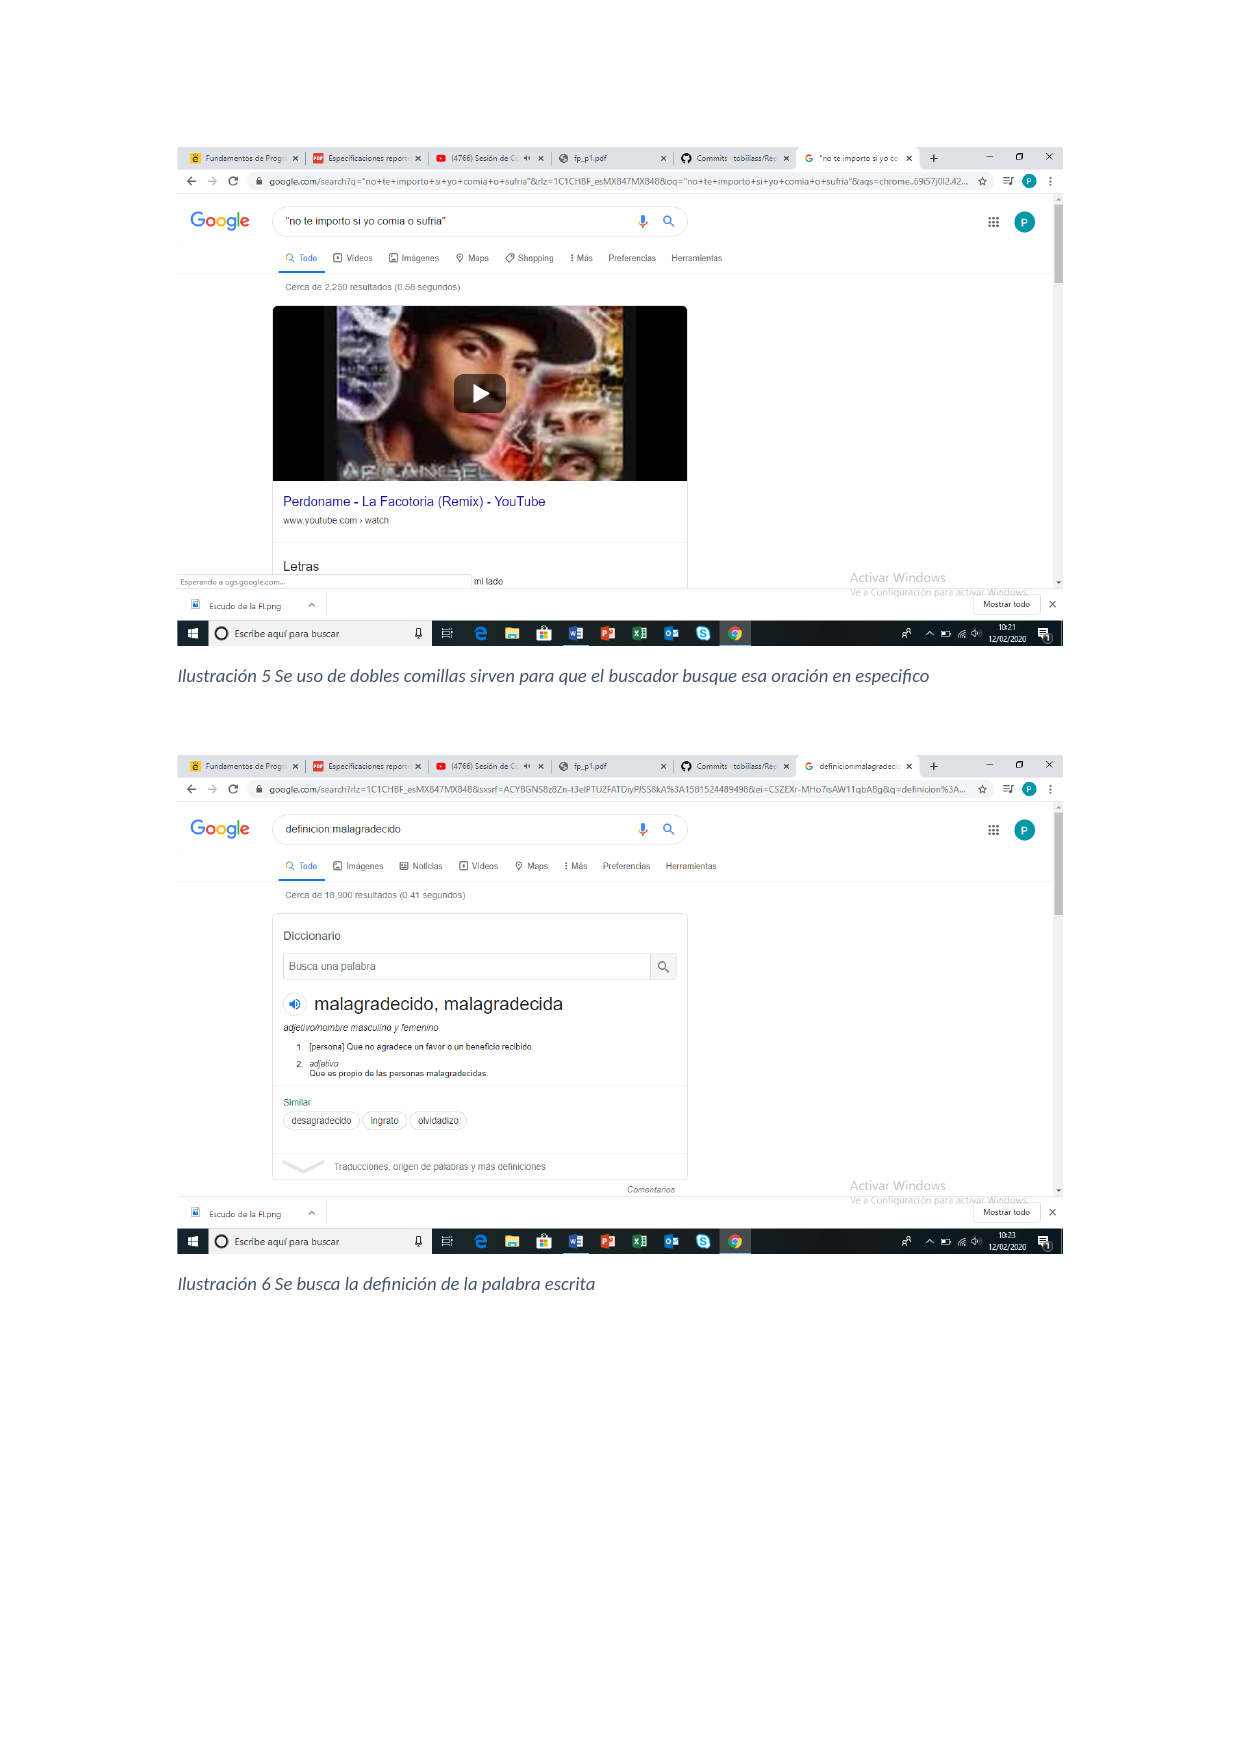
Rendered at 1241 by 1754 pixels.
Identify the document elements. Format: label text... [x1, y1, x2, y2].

picture [177, 147, 1063, 646]
picture [177, 755, 1063, 1254]
text Ilustración 6 Se busca la definición de la palabra escrita [177, 1272, 1063, 1295]
text Ilustración 5 Se uso de dobles comillas sirven para que el buscador busque esa oración en especifico [177, 664, 1063, 687]
